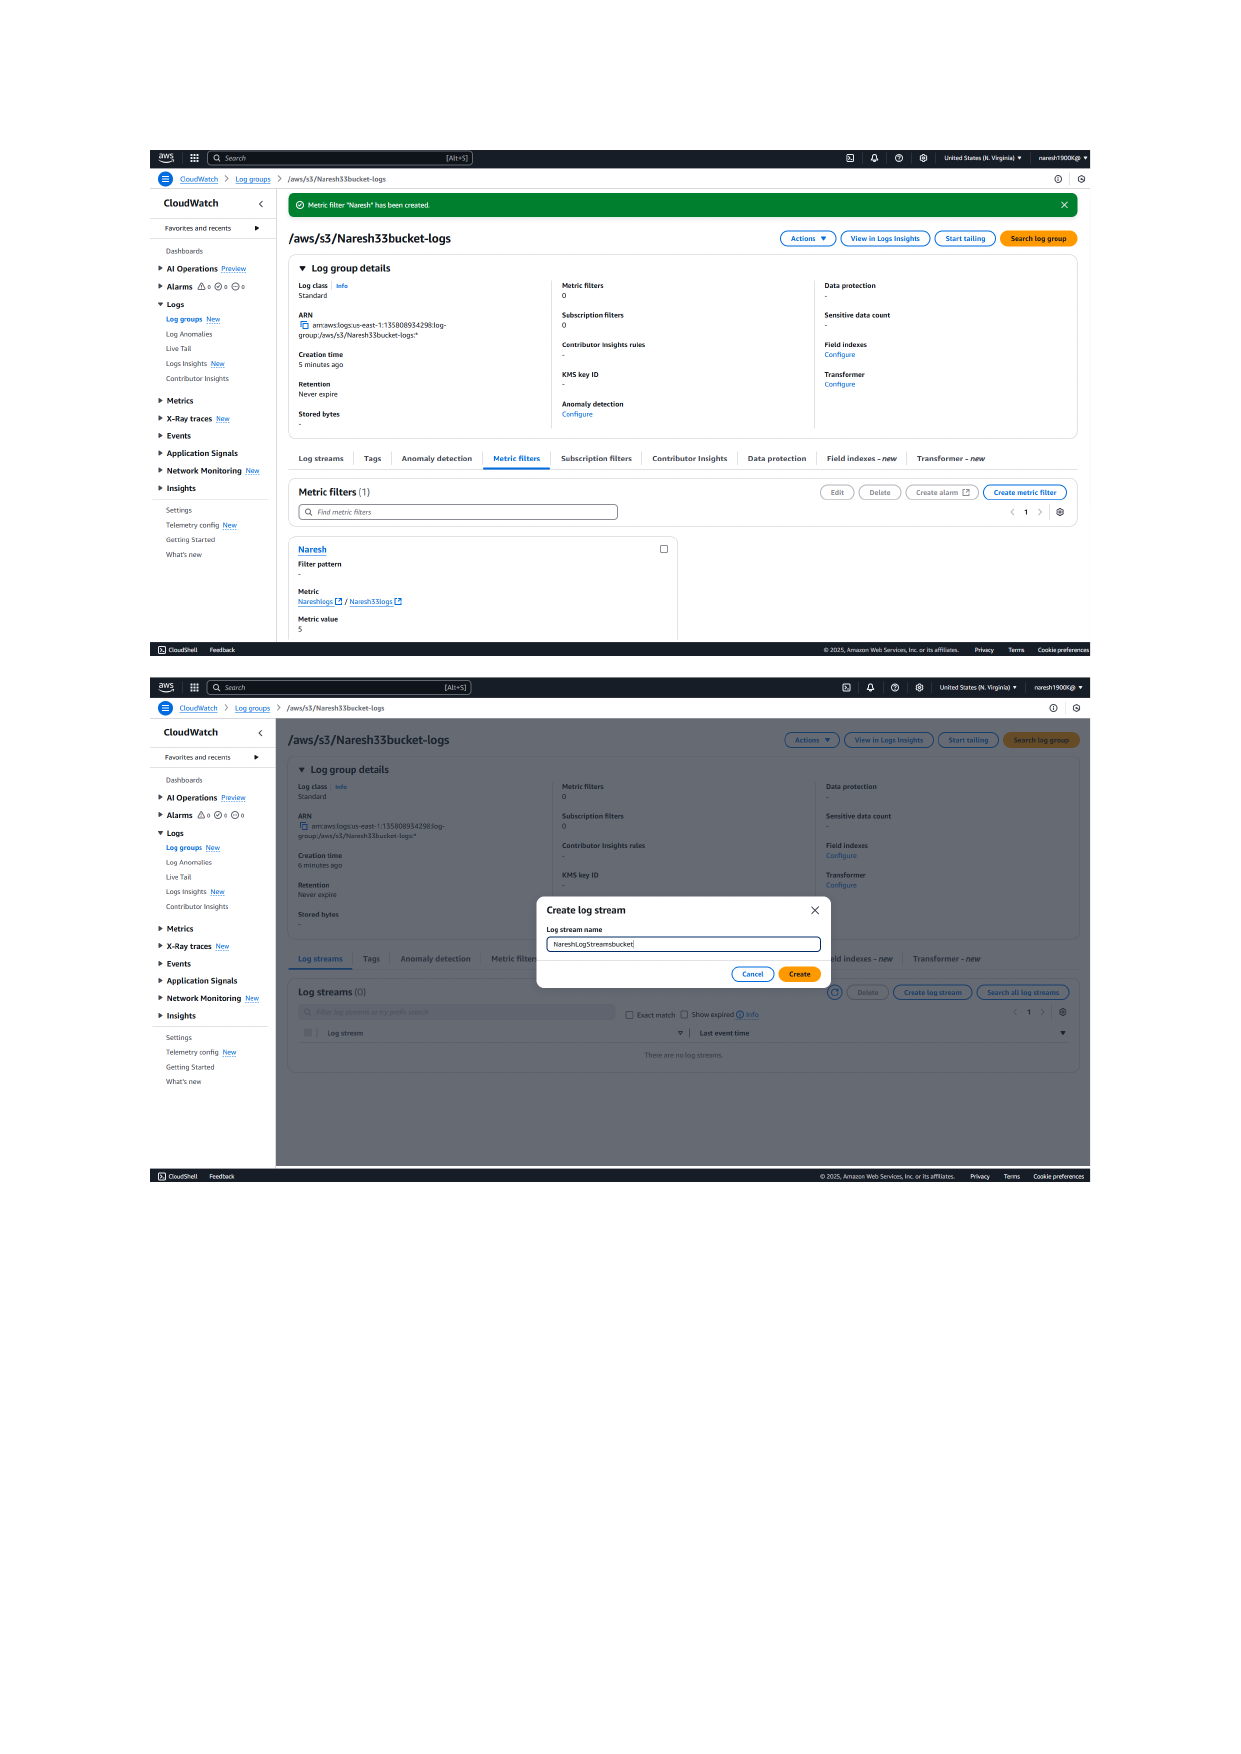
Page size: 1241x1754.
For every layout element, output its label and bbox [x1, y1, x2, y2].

picture [150, 150, 1091, 656]
picture [150, 677, 1091, 1182]
